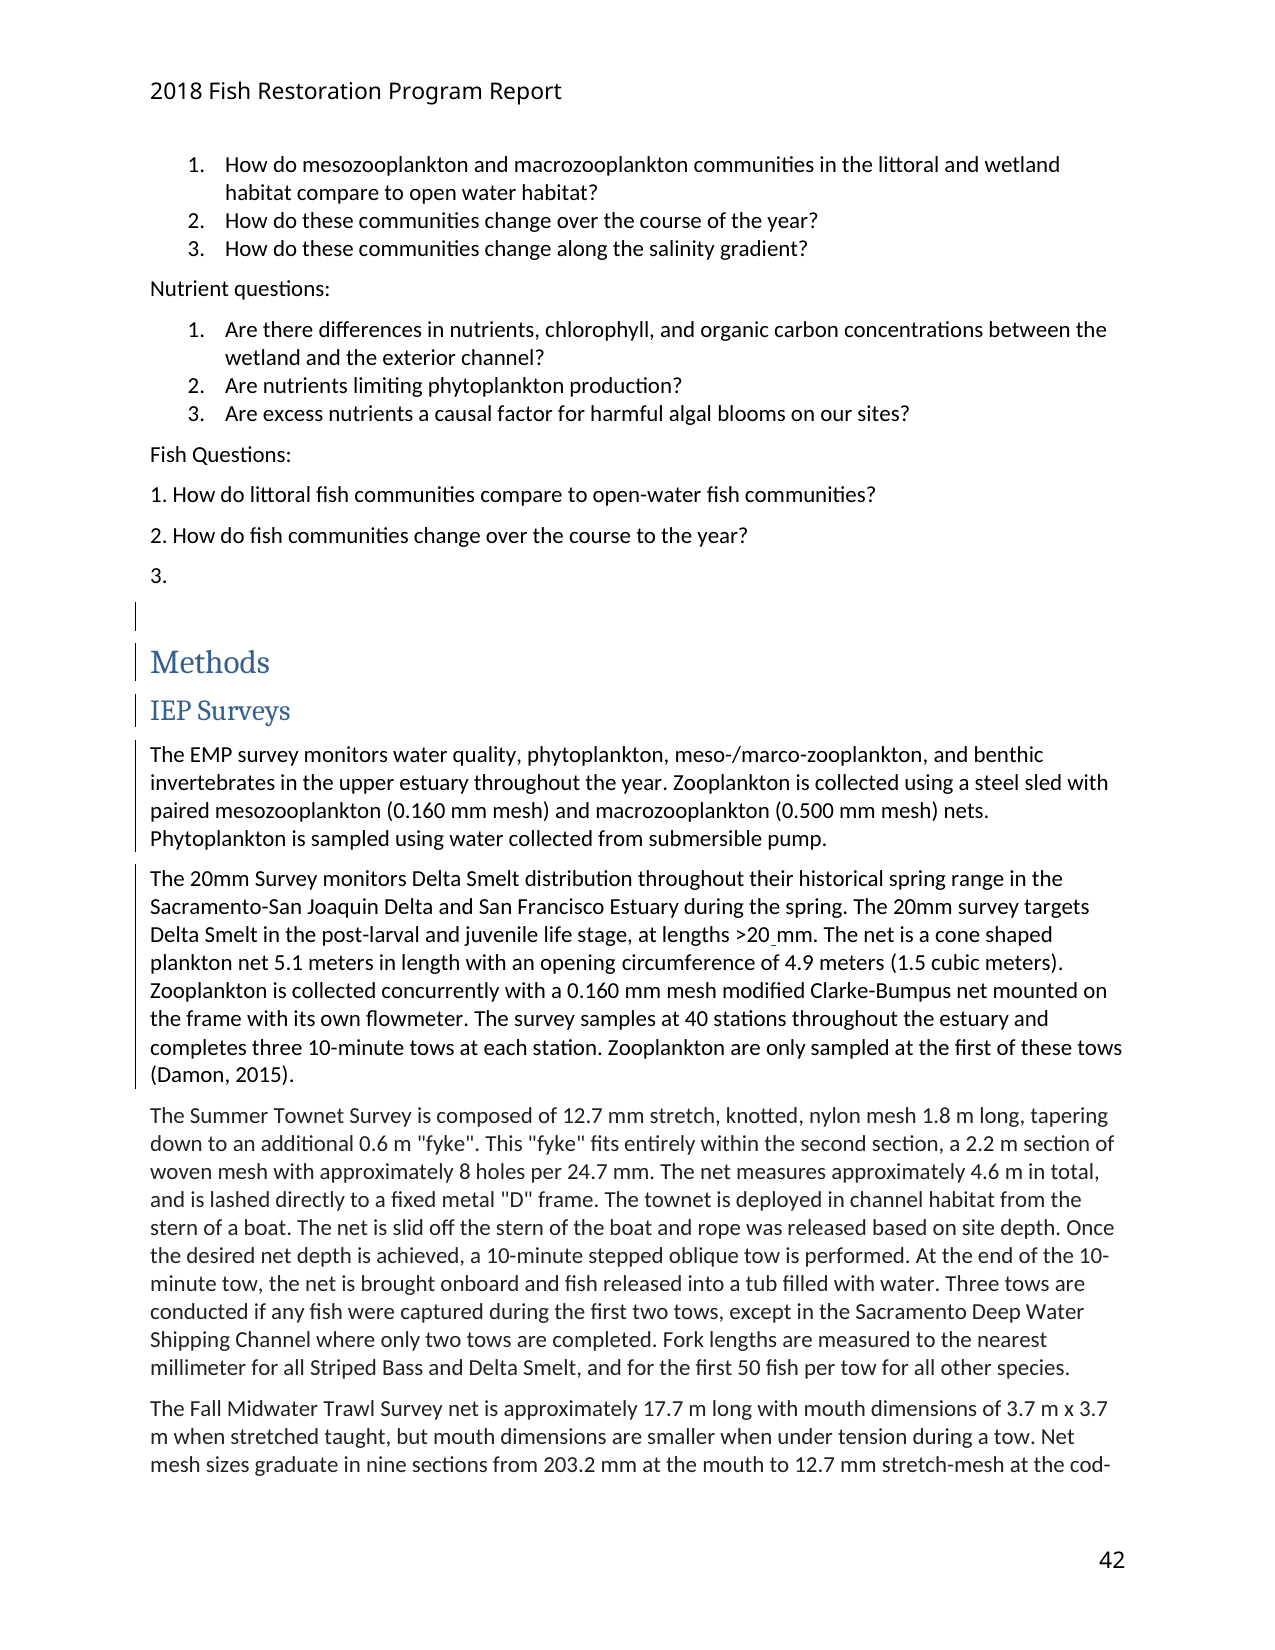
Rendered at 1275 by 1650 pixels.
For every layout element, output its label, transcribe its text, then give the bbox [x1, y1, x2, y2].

list How do these communities change along the salinity gradient? [187, 234, 1125, 262]
text 2. How do fish communities change over the course to the year? [150, 521, 1125, 549]
text 1. How do littoral fish communities compare to open-water fish communities? [150, 480, 1125, 508]
text 3. [150, 561, 1125, 589]
list Are excess nutrients a causal factor for harmful algal blooms on our sites? [187, 399, 1125, 427]
text Nutrient questions: [150, 274, 1125, 303]
text The 20mm Survey monitors Delta Smelt distribution throughout their historical spring range in the Sacramento-San Joaquin Delta and San Francisco Estuary during the spring. The 20mm survey targets Delta Smelt in the post-larval and juvenile life stage, at lengths >20mm. The net is a cone shaped plankton net 5.1 meters in length with an opening circumference of 4.9 meters (1.5 cubic meters). Zooplankton is collected concurrently with a 0.160 mm mesh modified Clarke-Bumpus net mounted on the frame with its own flowmeter. The survey samples at 40 stations throughout the estuary and completes three 10-minute tows at each station. Zooplankton are only sampled at the first of these tows (Damon, 2015). [150, 864, 1125, 1089]
text Fish Questions: [150, 440, 1125, 468]
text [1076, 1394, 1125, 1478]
list How do mesozooplankton and macrozooplankton communities in the littoral and wetland habitat compare to open water habitat? [187, 150, 1125, 206]
list Are nutrients limiting phytoplankton production? [187, 371, 1125, 399]
list How do these communities change over the course of the year? [187, 206, 1125, 234]
subtitle IEP Surveys [150, 694, 1125, 727]
subtitle Methods [150, 643, 1125, 681]
text The EMP survey monitors water quality, phytoplankton, meso-/marco-zooplankton, and benthic invertebrates in the upper estuary throughout the year. Zooplankton is collected using a steel sled with paired mesozooplankton (0.160 mm mesh) and macrozooplankton (0.500 mm mesh) nets. Phytoplankton is sampled using water collected from submersible pump. [150, 740, 1125, 852]
list Are there differences in nutrients, chlorophyll, and organic carbon concentrations between the wetland and the exterior channel? [187, 315, 1125, 371]
